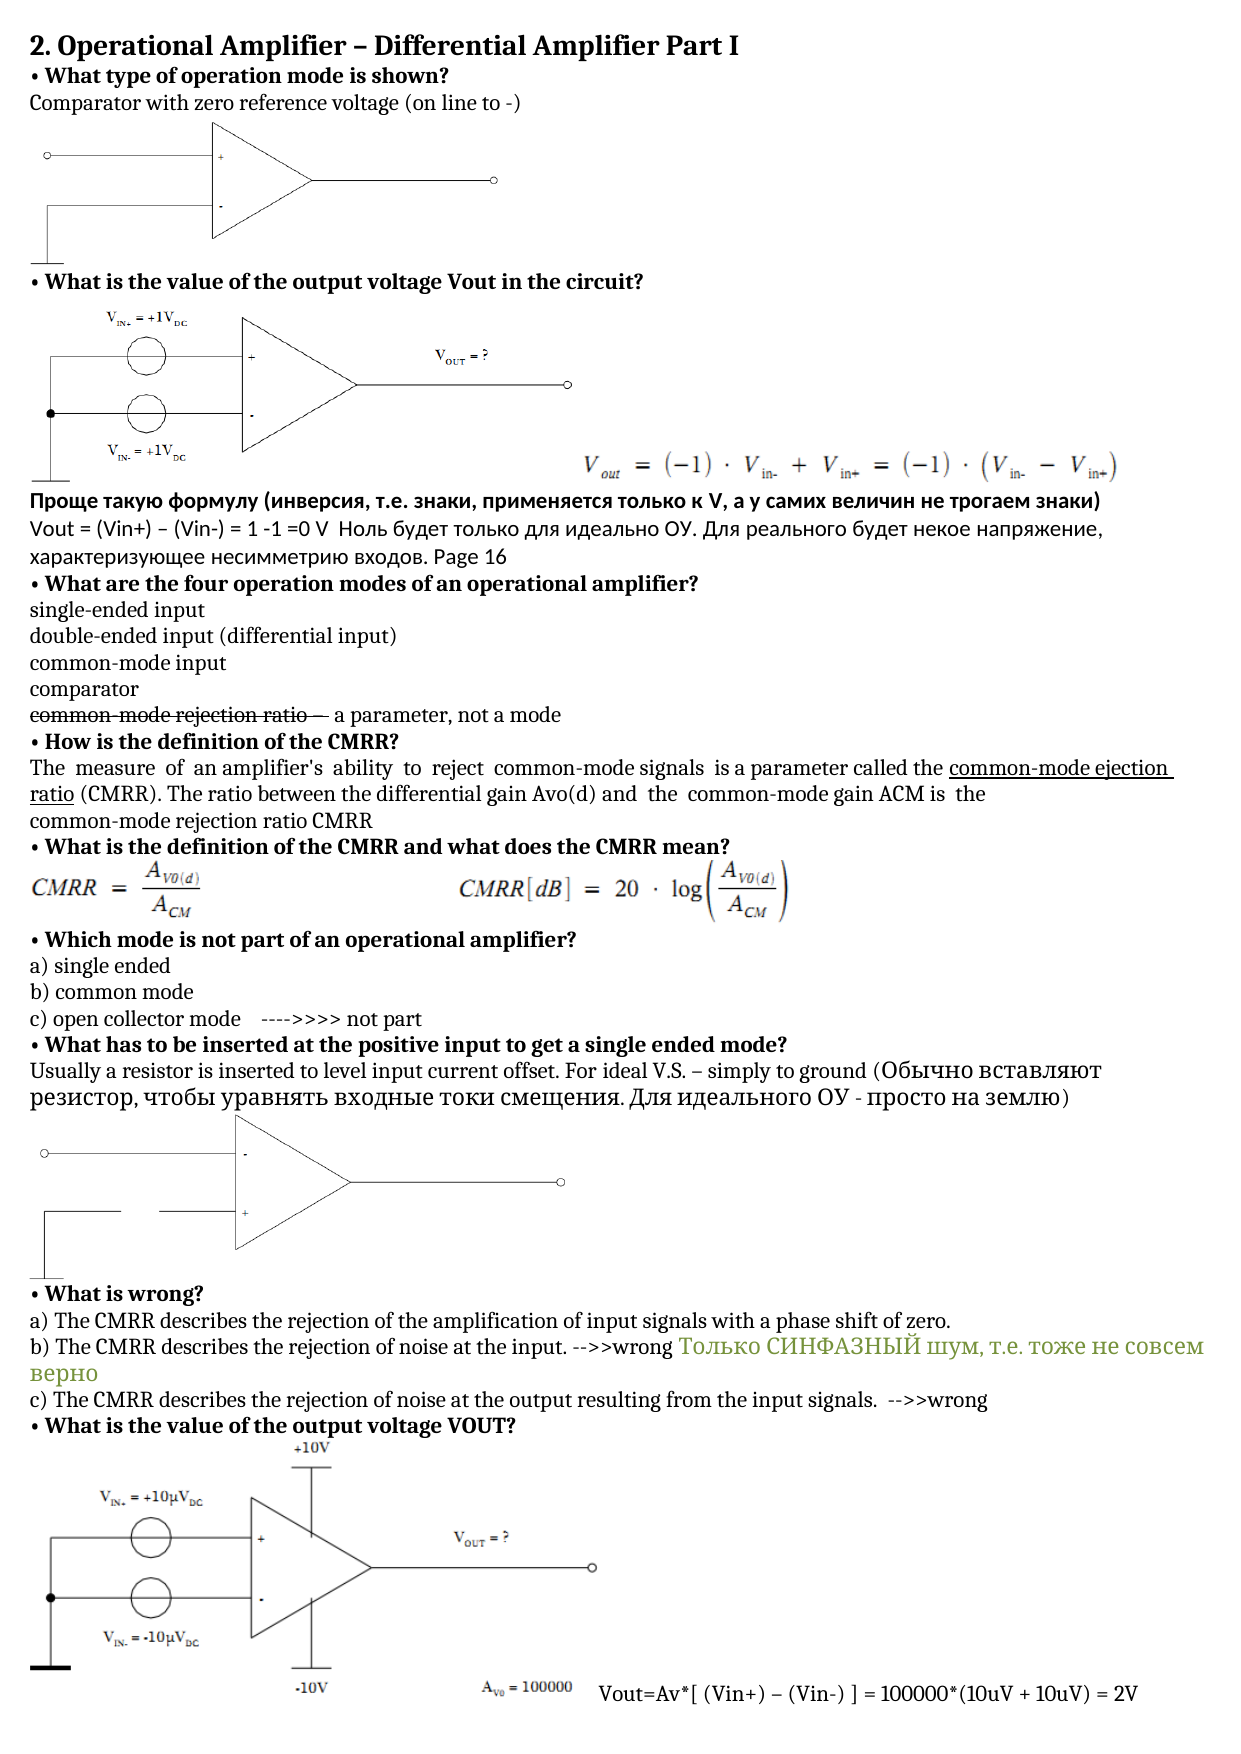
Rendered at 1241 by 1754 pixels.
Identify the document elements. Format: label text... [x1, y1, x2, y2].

text single-ended input [29, 597, 1211, 623]
text common-mode input [29, 649, 1211, 676]
text Vout = (Vin+) – (Vin-) = 1 -1 =0 V Ноль будет только для идеально ОУ. Для реального будет некое напряжение, характеризующее несимметрию входов. Page 16 [29, 514, 1211, 570]
text • What is the value of the output voltage Vout in the circuit? [29, 269, 1211, 295]
text b) The CMRR describes the rejection of noise at the input. -->>wrong Только СИНФАЗНЫЙ шум, т.е. тоже не совсем верно [29, 1334, 1211, 1387]
text • What is the value of the output voltage VOUT? [29, 1413, 1211, 1439]
text • What are the four operation modes of an operational amplifier? [29, 570, 1211, 597]
text • What is the definition of the CMRR and what does the CMRR mean? [29, 834, 1211, 860]
text • Which mode is not part of an operational amplifier? [29, 926, 1211, 953]
text • What is wrong? [29, 1281, 1211, 1308]
picture [29, 860, 792, 927]
text b) common mode [29, 979, 1211, 1006]
text comparator [29, 676, 1211, 702]
text • What has to be inserted at the positive input to get a single ended mode? [29, 1032, 1211, 1058]
picture [29, 295, 573, 487]
text c) open collector mode ---->>>> not part [29, 1006, 1211, 1032]
picture [29, 115, 500, 269]
text • What type of operation mode is shown? [29, 63, 1211, 89]
picture [29, 1111, 566, 1282]
text Comparator with zero reference voltage (on line to -) [29, 89, 1211, 116]
text Usually a resistor is inserted to level input current offset. For ideal V.S. – simply to ground (Обычно вставляют резистор, чтобы уравнять входные токи смещения. Для идеального ОУ - просто на землю) [29, 1058, 1211, 1111]
text The measure of an amplifier's ability to reject common-mode signals is a parameter called the common-mode ejection ratio (CMRR). The ratio between the differential gain Avo(d) and the common-mode gain ACM is the [29, 755, 1211, 807]
text common-mode rejection ratio CMRR [29, 807, 1211, 834]
text common-mode rejection ratio – a parameter, not a mode [29, 702, 1211, 728]
text Проще такую формулу (инверсия, т.е. знаки, применяется только к V, а у самих величин не трогаем знаки) [29, 486, 1211, 514]
text a) The CMRR describes the rejection of the amplification of input signals with a phase shift of zero. [29, 1308, 1211, 1334]
text double-ended input (differential input) [29, 623, 1211, 649]
picture [577, 443, 1125, 487]
text a) single ended [29, 953, 1211, 979]
text • How is the definition of the CMRR? [29, 728, 1211, 755]
text 2. Operational Amplifier – Differential Amplifier Part I [29, 29, 1211, 63]
picture [29, 1439, 599, 1702]
text c) The CMRR describes the rejection of noise at the output resulting from the input signals. -->>wrong [29, 1387, 1211, 1413]
